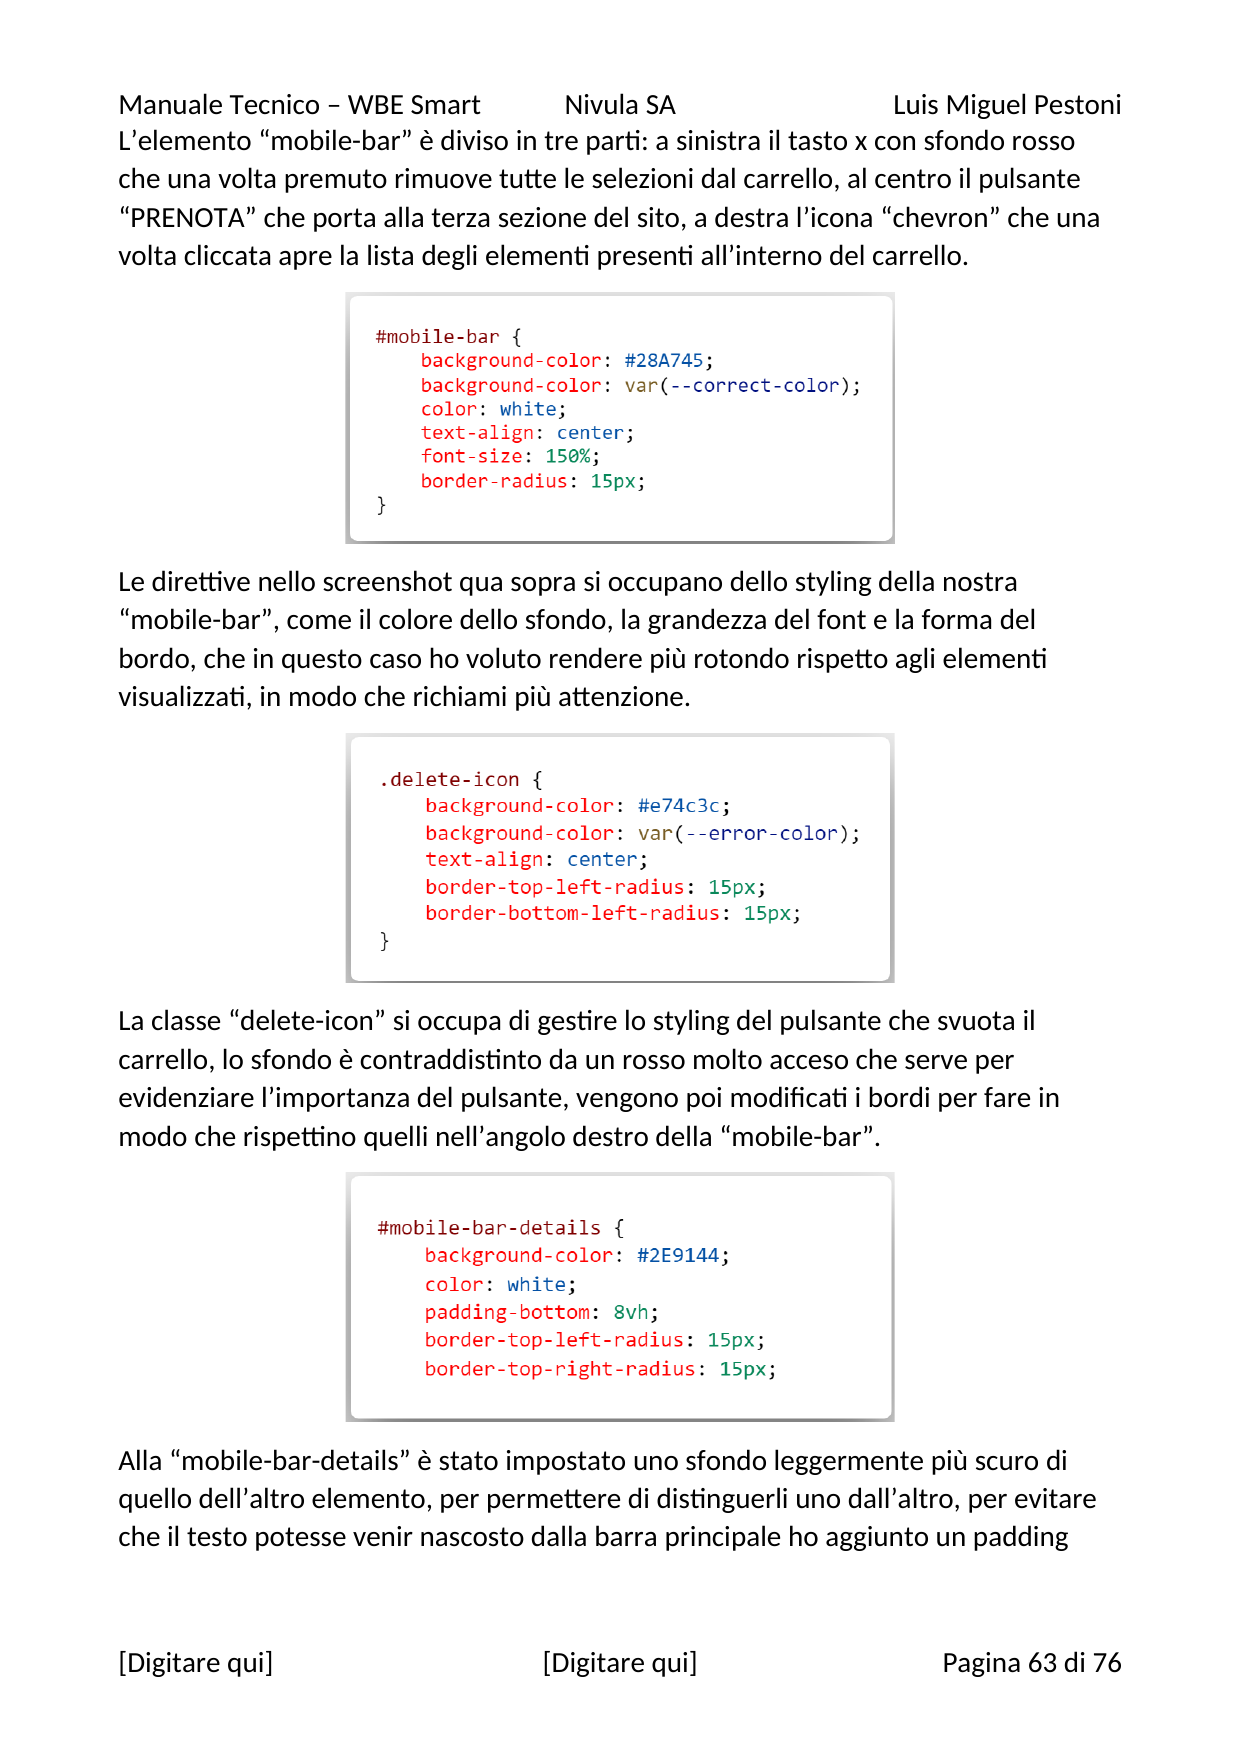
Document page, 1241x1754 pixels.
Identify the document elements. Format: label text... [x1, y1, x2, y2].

picture [345, 1172, 895, 1422]
picture [345, 733, 895, 983]
text La classe “delete-icon” si occupa di gestire lo styling del pulsante che svuota il carrello, lo sfondo è contraddistinto da un rosso molto acceso che serve per evidenziare l’importanza del pulsante, vengono poi modificati i bordi per fare in modo che rispettino quelli nell’angolo destro della “mobile-bar”. [118, 1002, 1122, 1153]
text Le direttive nello screenshot qua sopra si occupano dello styling della nostra “mobile-bar”, come il colore dello sfondo, la grandezza del font e la forma del bordo, che in questo caso ho voluto rendere più rotondo rispetto agli elementi visualizzati, in modo che richiami più attenzione. [118, 563, 1122, 714]
text L’elemento “mobile-bar” è diviso in tre parti: a sinistra il tasto x con sfondo rosso che una volta premuto rimuove tutte le selezioni dal carrello, al centro il pulsante “PRENOTA” che porta alla terza sezione del sito, a destra l’icona “chevron” che una volta cliccata apre la lista degli elementi presenti all’interno del carrello. [118, 122, 1122, 273]
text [118, 1442, 1122, 1554]
picture [345, 292, 895, 544]
